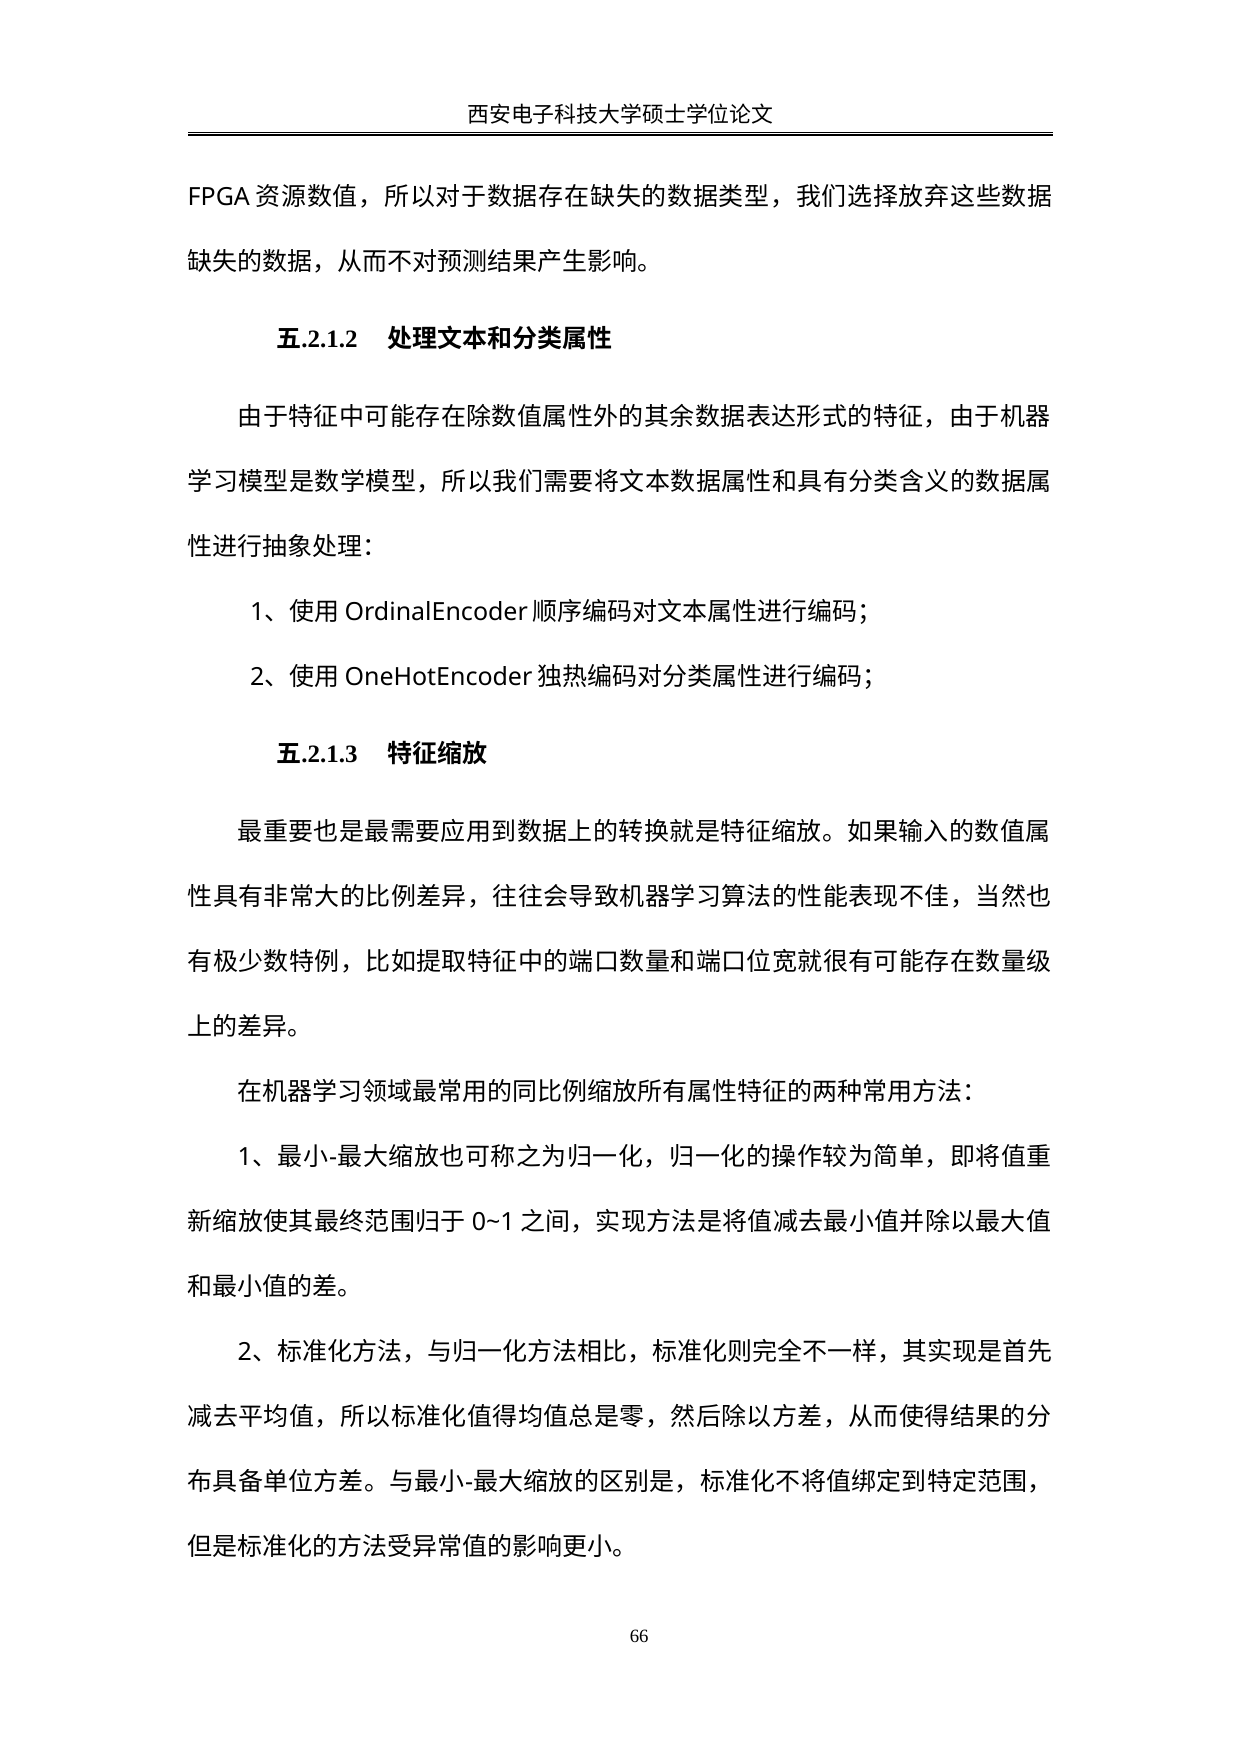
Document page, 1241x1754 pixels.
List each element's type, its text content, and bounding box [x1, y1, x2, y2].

text 1、最小-最大缩放也可称之为归一化，归一化的操作较为简单，即将值重新缩放使其最终范围归于0~1之间，实现方法是将值减去最小值并除以最大值和最小值的差。 [187, 1122, 1053, 1317]
text 由于特征中可能存在除数值属性外的其余数据表达形式的特征，由于机器学习模型是数学模型，所以我们需要将文本数据属性和具有分类含义的数据属性进行抽象处理： [187, 382, 1053, 577]
text 最重要也是最需要应用到数据上的转换就是特征缩放。如果输入的数值属性具有非常大的比例差异，往往会导致机器学习算法的性能表现不佳，当然也有极少数特例，比如提取特征中的端口数量和端口位宽就很有可能存在数量级上的差异。 [187, 797, 1053, 1057]
list 使用OrdinalEncoder顺序编码对文本属性进行编码； [250, 577, 1053, 642]
text 2、标准化方法，与归一化方法相比，标准化则完全不一样，其实现是首先减去平均值，所以标准化值得均值总是零，然后除以方差，从而使得结果的分布具备单位方差。与最小-最大缩放的区别是，标准化不将值绑定到特定范围，但是标准化的方法受异常值的影响更小。 [187, 1317, 1053, 1577]
text 在机器学习领域最常用的同比例缩放所有属性特征的两种常用方法： [187, 1057, 1053, 1122]
subtitle 特征缩放 [276, 719, 1053, 784]
subtitle 处理文本和分类属性 [276, 304, 1053, 369]
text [187, 162, 1053, 292]
list 使用OneHotEncoder独热编码对分类属性进行编码； [250, 642, 1053, 707]
